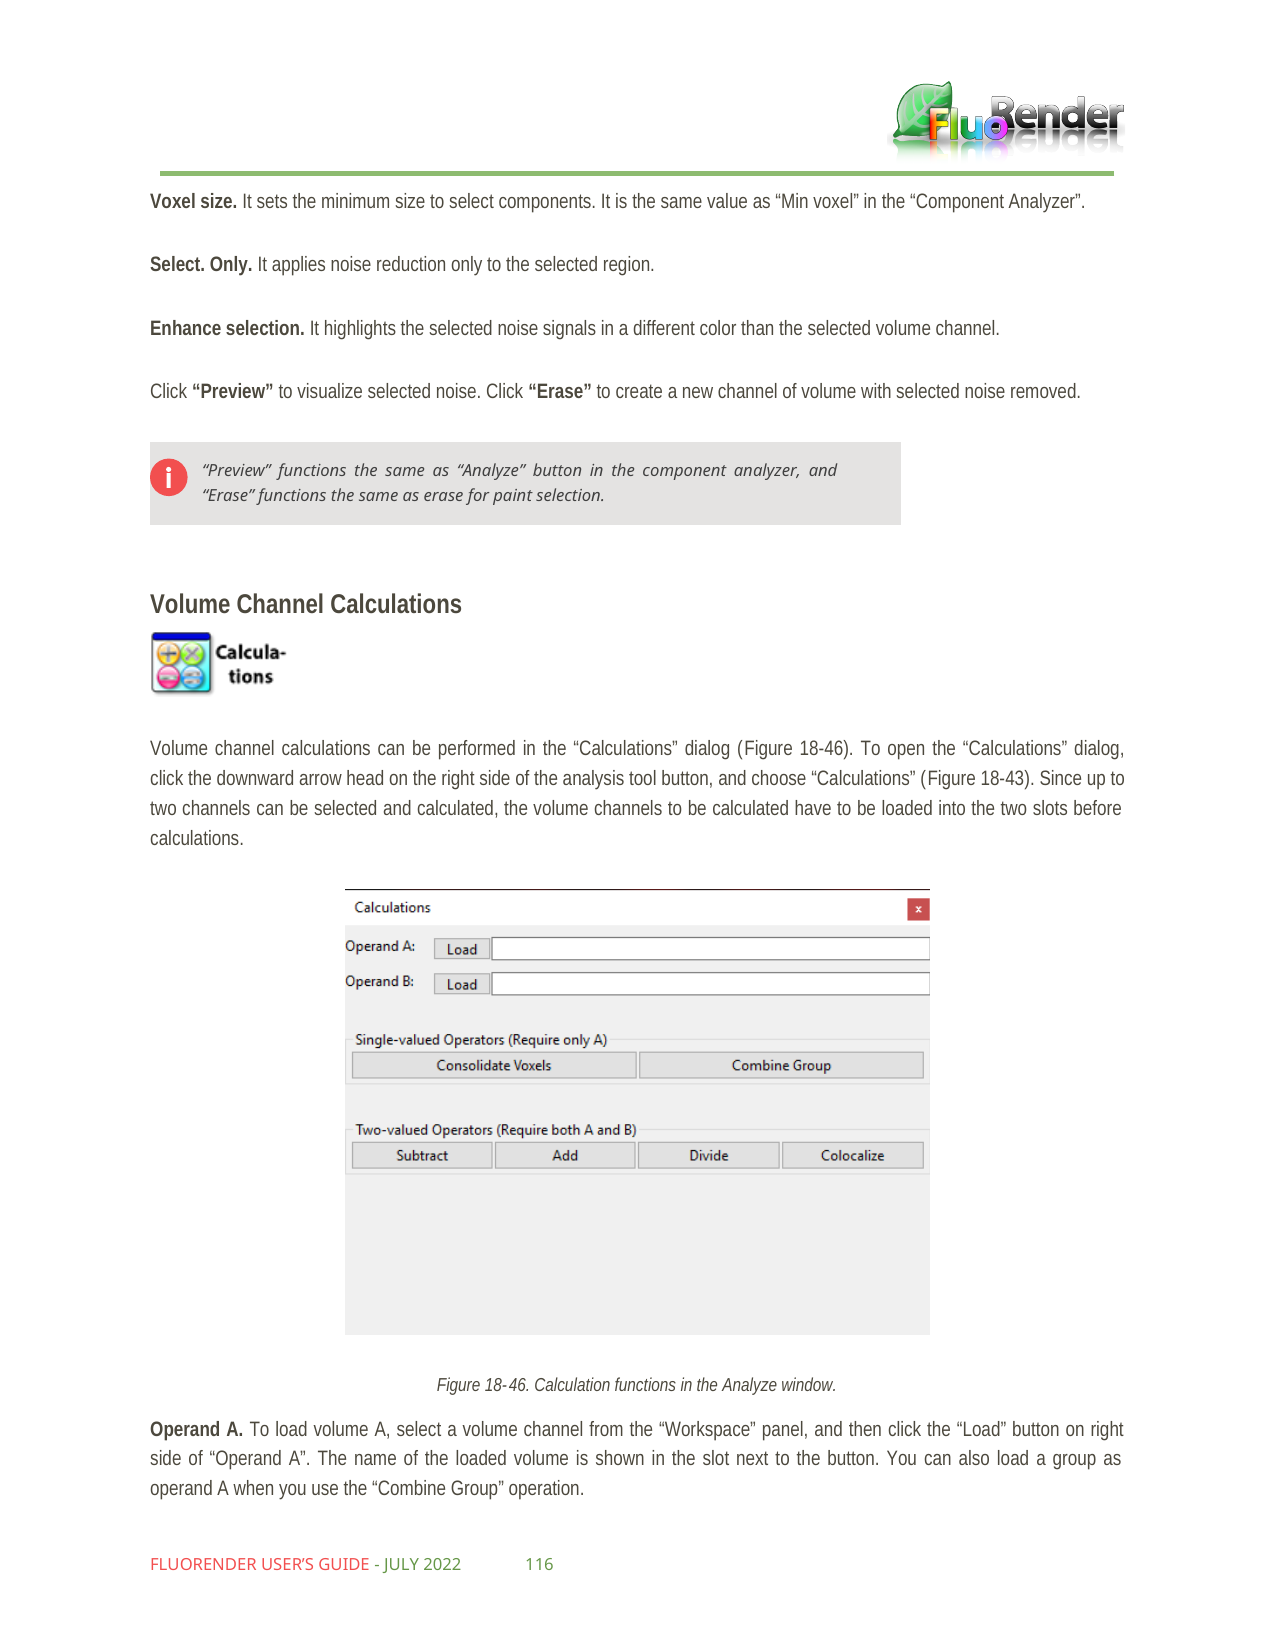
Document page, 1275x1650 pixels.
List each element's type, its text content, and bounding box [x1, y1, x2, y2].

text Operand A. To load volume A, select a volume channel from the “Workspace” panel, and then click the “Load” button on right side of “Operand A”. The name of the loaded volume is shown in the slot next to the button. You can also load a group as operand A when you use the “Combine Group” operation. [150, 1416, 1125, 1500]
subtitle Volume Channel Calculations [150, 588, 1125, 619]
text Select. Only. It applies noise reduction only to the selected region. [150, 252, 1125, 276]
text Voxel size. It sets the minimum size to select components. It is the same value as “Min voxel” in the “Component Analyzer”. [150, 189, 1125, 213]
text Click “Preview” to visualize selected noise. Click “Erase” to create a new channel of volume with selected noise removed. [150, 379, 1125, 403]
picture [150, 631, 291, 697]
text Enhance selection. It highlights the selected noise signals in a different color than the selected volume channel. [150, 315, 1125, 339]
picture [887, 75, 1125, 165]
picture [345, 889, 930, 1335]
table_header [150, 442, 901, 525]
